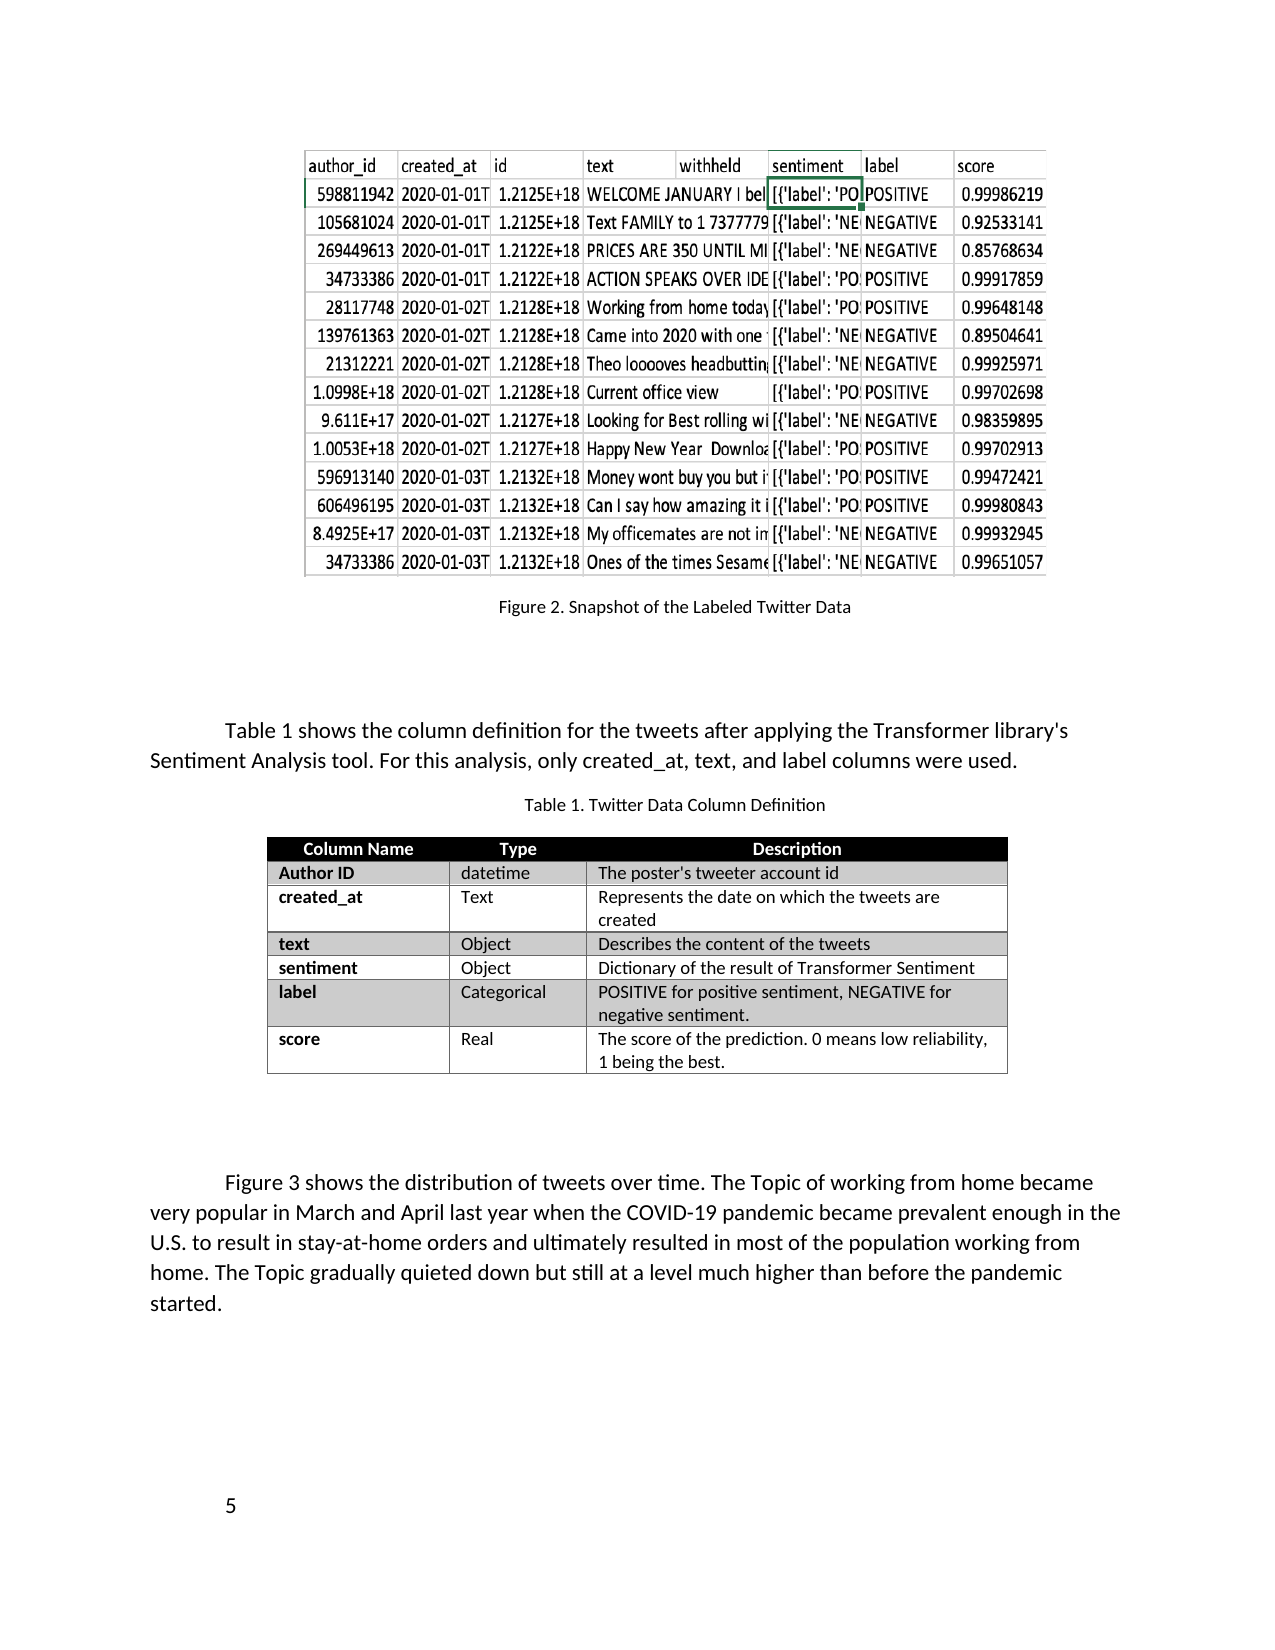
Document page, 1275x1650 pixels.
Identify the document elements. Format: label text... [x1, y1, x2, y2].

table_cell created_at [268, 886, 449, 931]
table_cell Represents the date on which the tweets are created [587, 886, 1007, 931]
table_cell Describes the content of the tweets [587, 933, 1007, 955]
picture [304, 150, 1047, 577]
table_cell Author ID [268, 862, 449, 884]
table_cell Categorical [450, 980, 586, 1026]
table_cell The score of the prediction. 0 means low reliability, 1 being the best. [587, 1027, 1007, 1073]
table_header Type [450, 838, 586, 861]
table_cell The poster's tweeter account id [587, 862, 1007, 884]
text Figure 2. Snapshot of the Labeled Twitter Data [150, 595, 1125, 618]
table_cell Text [450, 886, 586, 931]
table_cell score [268, 1027, 449, 1073]
table_cell label [268, 980, 449, 1026]
table_cell Dictionary of the result of Transformer Sentiment [587, 956, 1007, 979]
table_cell POSITIVE for positive sentiment, NEGATIVE for negative sentiment. [587, 980, 1007, 1026]
text Table 1. Twitter Data Column Definition [150, 793, 1125, 816]
table_cell datetime [450, 862, 586, 884]
table_cell Object [450, 956, 586, 979]
table_cell Real [450, 1027, 586, 1073]
table_cell text [268, 933, 449, 955]
table_cell Object [450, 933, 586, 955]
table_header Column Name [268, 838, 449, 861]
text Figure 3 shows the distribution of tweets over time. The Topic of working from home became very popular in March and April last year when the COVID-19 pandemic became prevalent enough in the U.S. to result in stay-at-home orders and ultimately resulted in most of the population working from home. The Topic gradually quieted down but still at a level much higher than before the pandemic started. [150, 1168, 1125, 1317]
table_header Description [587, 838, 1007, 861]
table_cell sentiment [268, 956, 449, 979]
text Table 1 shows the column definition for the tweets after applying the Transformer library's Sentiment Analysis tool. For this analysis, only created_at, text, and label columns were used. [150, 716, 1125, 774]
